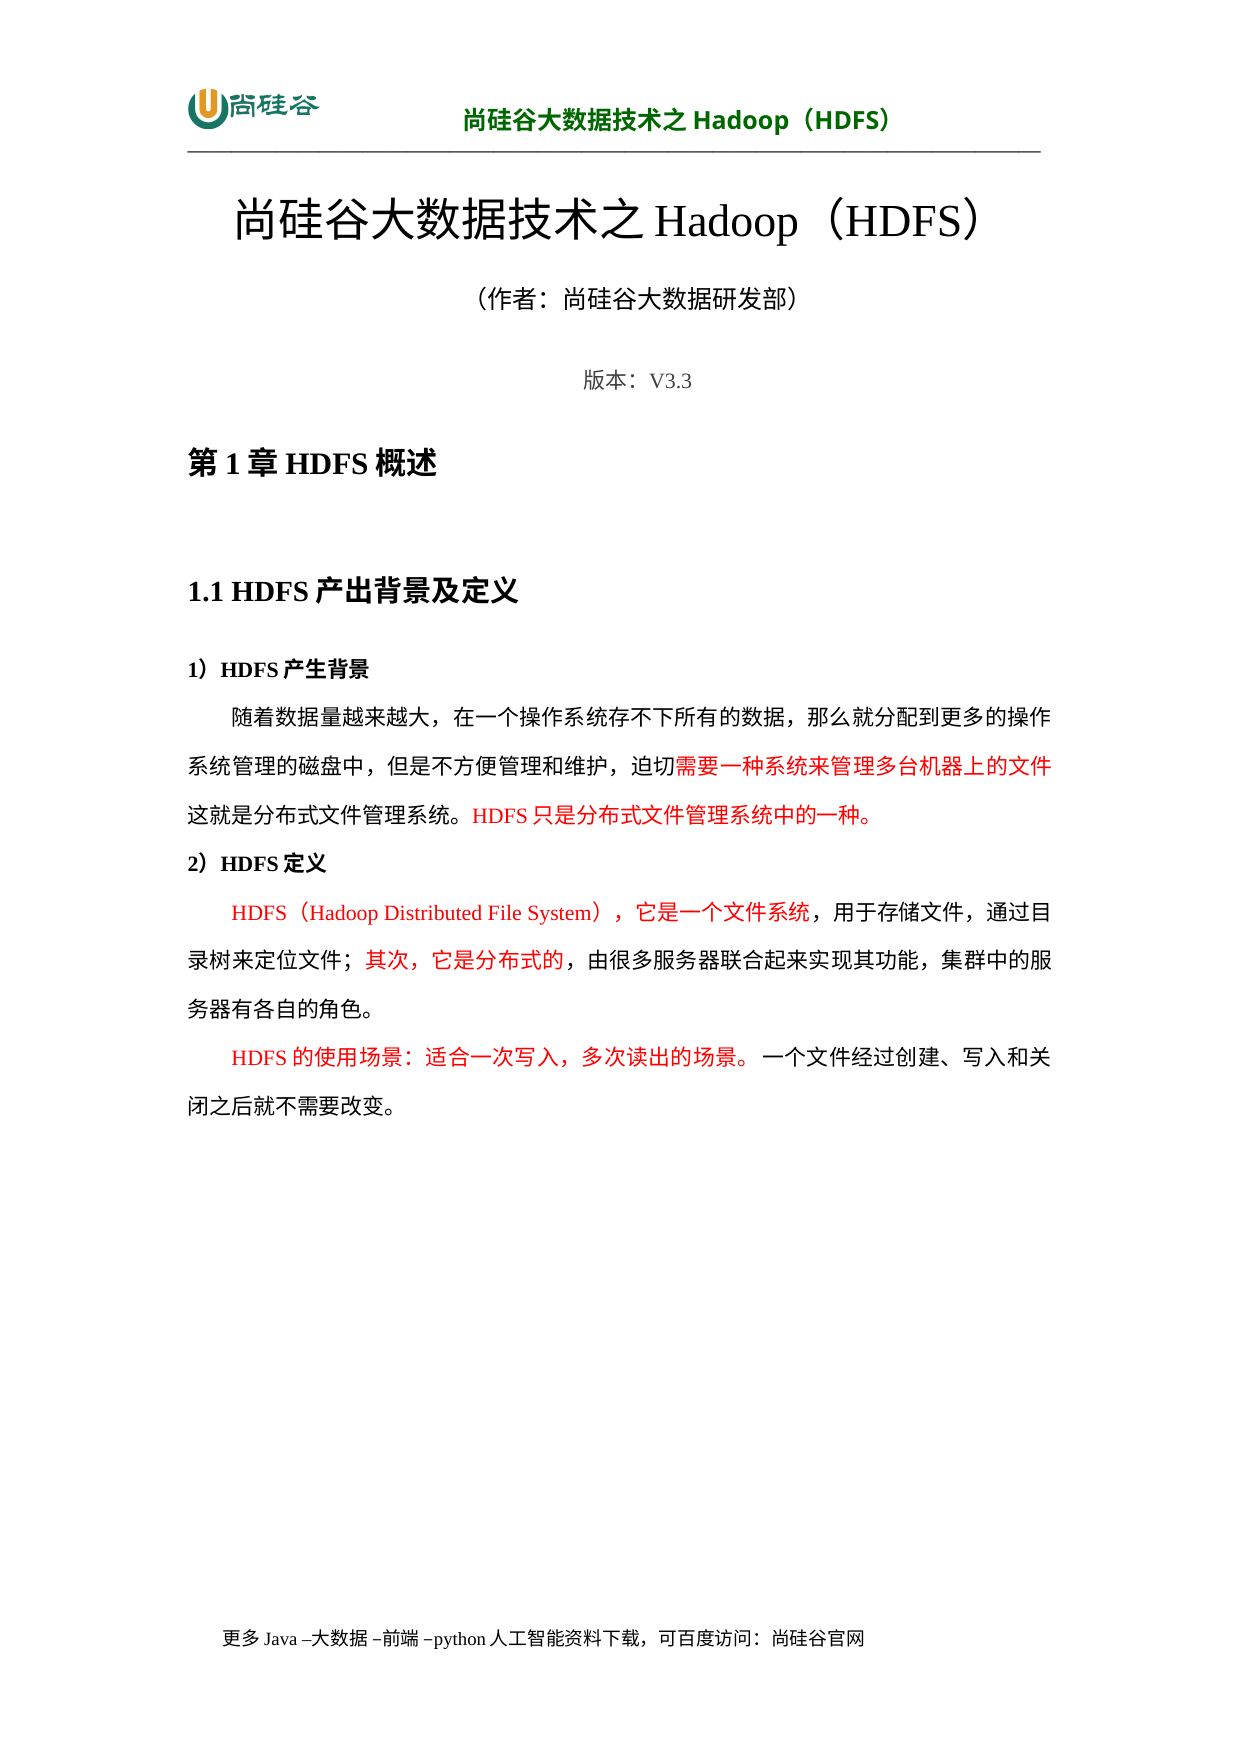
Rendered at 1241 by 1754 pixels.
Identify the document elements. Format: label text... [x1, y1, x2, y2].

subtitle 1.1 HDFS产出背景及定义 [187, 556, 1053, 621]
text 1）HDFS产生背景 [187, 652, 1053, 684]
text 2）HDFS定义 [187, 846, 1053, 878]
text 尚硅谷大数据技术之Hadoop（HDFS） [187, 168, 1053, 266]
text 随着数据量越来越大，在一个操作系统存不下所有的数据，那么就分配到更多的操作系统管理的磁盘中，但是不方便管理和维护，迫切需要一种系统来管理多台机器上的文件，这就是分布式文件管理系统。HDFS只是分布式文件管理系统中的一种。 [187, 700, 1053, 830]
text （作者：尚硅谷大数据研发部） [187, 266, 1053, 331]
text HDFS（Hadoop Distributed File System），它是一个文件系统，用于存储文件，通过目录树来定位文件；其次，它是分布式的，由很多服务器联合起来实现其功能，集群中的服务器有各自的角色。 [187, 894, 1053, 1024]
text HDFS的使用场景：适合一次写入，多次读出的场景。一个文件经过创建、写入和关闭之后就不需要改变。 [187, 1040, 1053, 1121]
text 版本：V3.3 [187, 363, 1053, 396]
subtitle 第1章 HDFS概述 [187, 428, 1053, 493]
picture [187, 88, 320, 130]
